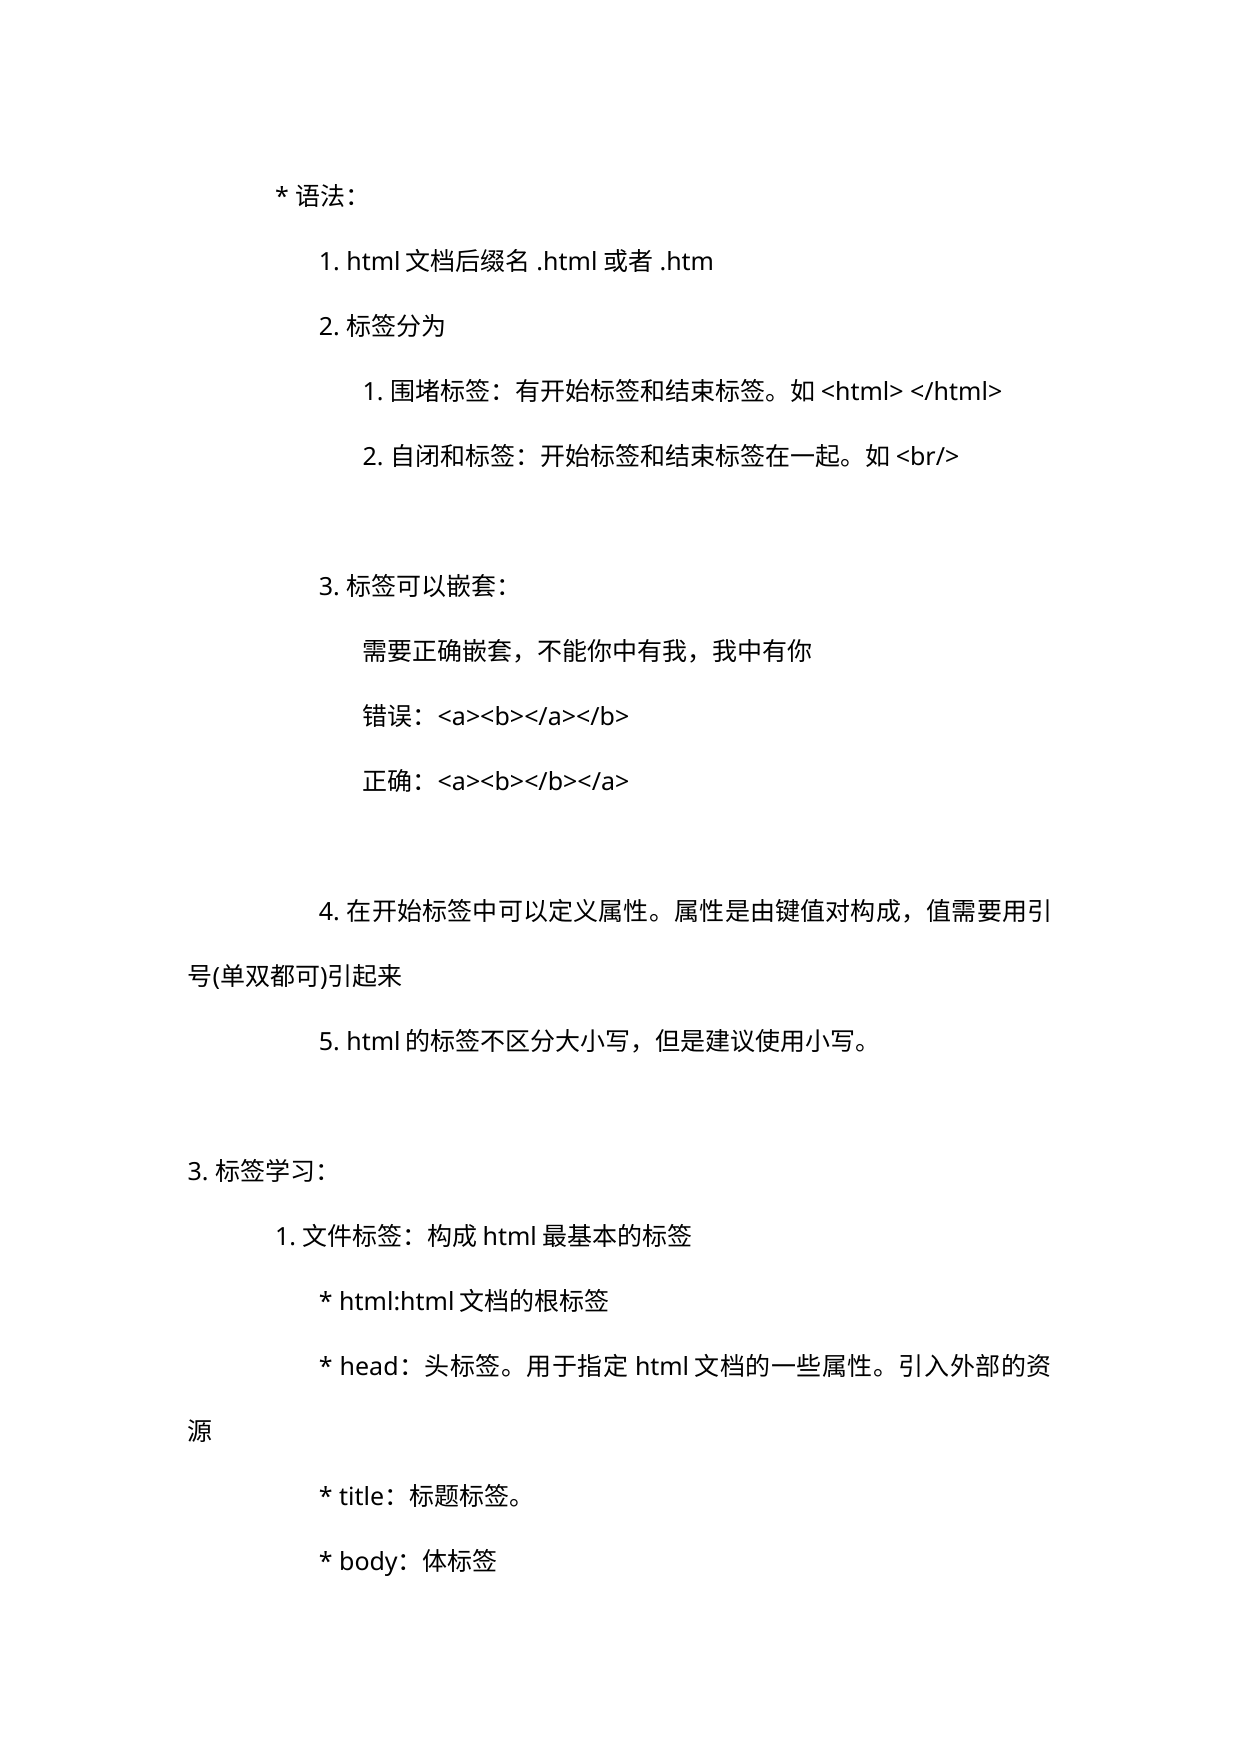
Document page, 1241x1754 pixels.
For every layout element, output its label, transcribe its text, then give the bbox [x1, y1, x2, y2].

text 错误：<a><b></a></b> [187, 682, 1053, 747]
text 正确：<a><b></b></a> [187, 747, 1053, 812]
text * 语法： [187, 162, 1053, 227]
text * head：头标签。用于指定html文档的一些属性。引入外部的资源 [187, 1332, 1053, 1462]
text 5. html的标签不区分大小写，但是建议使用小写。 [187, 1007, 1053, 1072]
text 需要正确嵌套，不能你中有我，我中有你 [187, 617, 1053, 682]
text 2. 标签分为 [187, 292, 1053, 357]
text 3. 标签学习： [187, 1137, 1053, 1202]
text * html:html文档的根标签 [187, 1267, 1053, 1332]
text * body：体标签 [187, 1527, 1053, 1592]
text 1. html文档后缀名 .html 或者 .htm [187, 227, 1053, 292]
text * title：标题标签。 [187, 1462, 1053, 1527]
text 4. 在开始标签中可以定义属性。属性是由键值对构成，值需要用引号(单双都可)引起来 [187, 877, 1053, 1007]
text 1. 围堵标签：有开始标签和结束标签。如 <html> </html> [187, 357, 1053, 422]
text 1. 文件标签：构成html最基本的标签 [187, 1202, 1053, 1267]
text 3. 标签可以嵌套： [187, 552, 1053, 617]
text 2. 自闭和标签：开始标签和结束标签在一起。如 <br/> [187, 422, 1053, 487]
